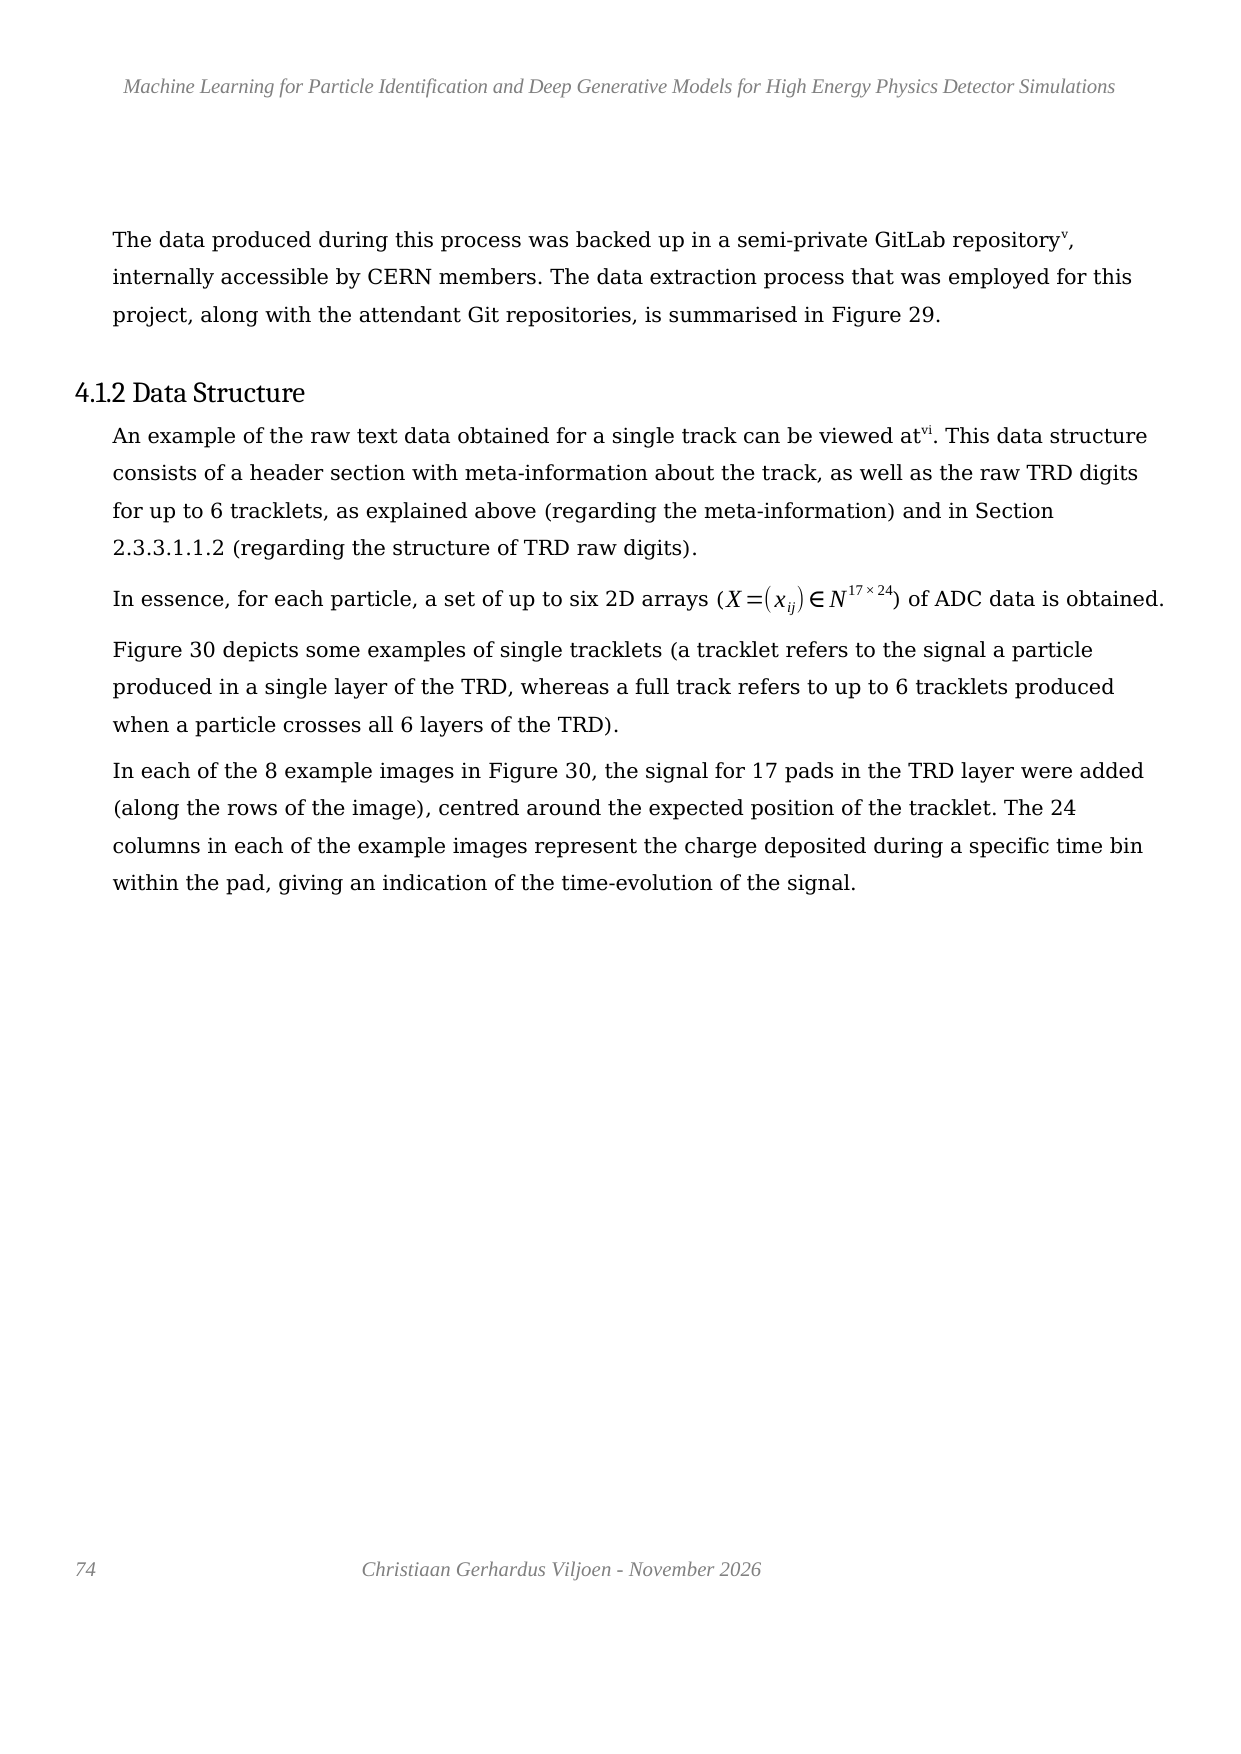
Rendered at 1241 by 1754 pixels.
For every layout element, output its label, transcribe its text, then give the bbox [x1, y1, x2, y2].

text An example of the raw text data obtained for a single track can be viewed at. This data structure consists of a header section with meta-information about the track, as well as the raw TRD digits for up to 6 tracklets, as explained above (regarding the meta-information) and in Section 2.3.3.1.1.2 (regarding the structure of TRD raw digits). [112, 423, 1165, 560]
text Figure 30 depicts some examples of single tracklets (a tracklet refers to the signal a particle produced in a single layer of the TRD, whereas a full track refers to up to 6 tracklets produced when a particle crosses all 6 layers of the TRD). [112, 637, 1165, 737]
text The data produced during this process was backed up in a semi-private GitLab repository, internally accessible by CERN members. The data extraction process that was employed for this project, along with the attendant Git repositories, is summarised in Figure 29. [112, 227, 1165, 327]
text In each of the 8 example images in Figure 30, the signal for 17 pads in the TRD layer were added (along the rows of the image), centred around the expected position of the tracklet. The 24 columns in each of the example images represent the charge deposited during a specific time bin within the pad, giving an indication of the time-evolution of the signal. [112, 757, 1165, 895]
text In essence, for each particle, a set of up to six 2D arrays () of ADC data is obtained. [112, 581, 1165, 616]
subtitle Data Structure [75, 377, 1165, 410]
